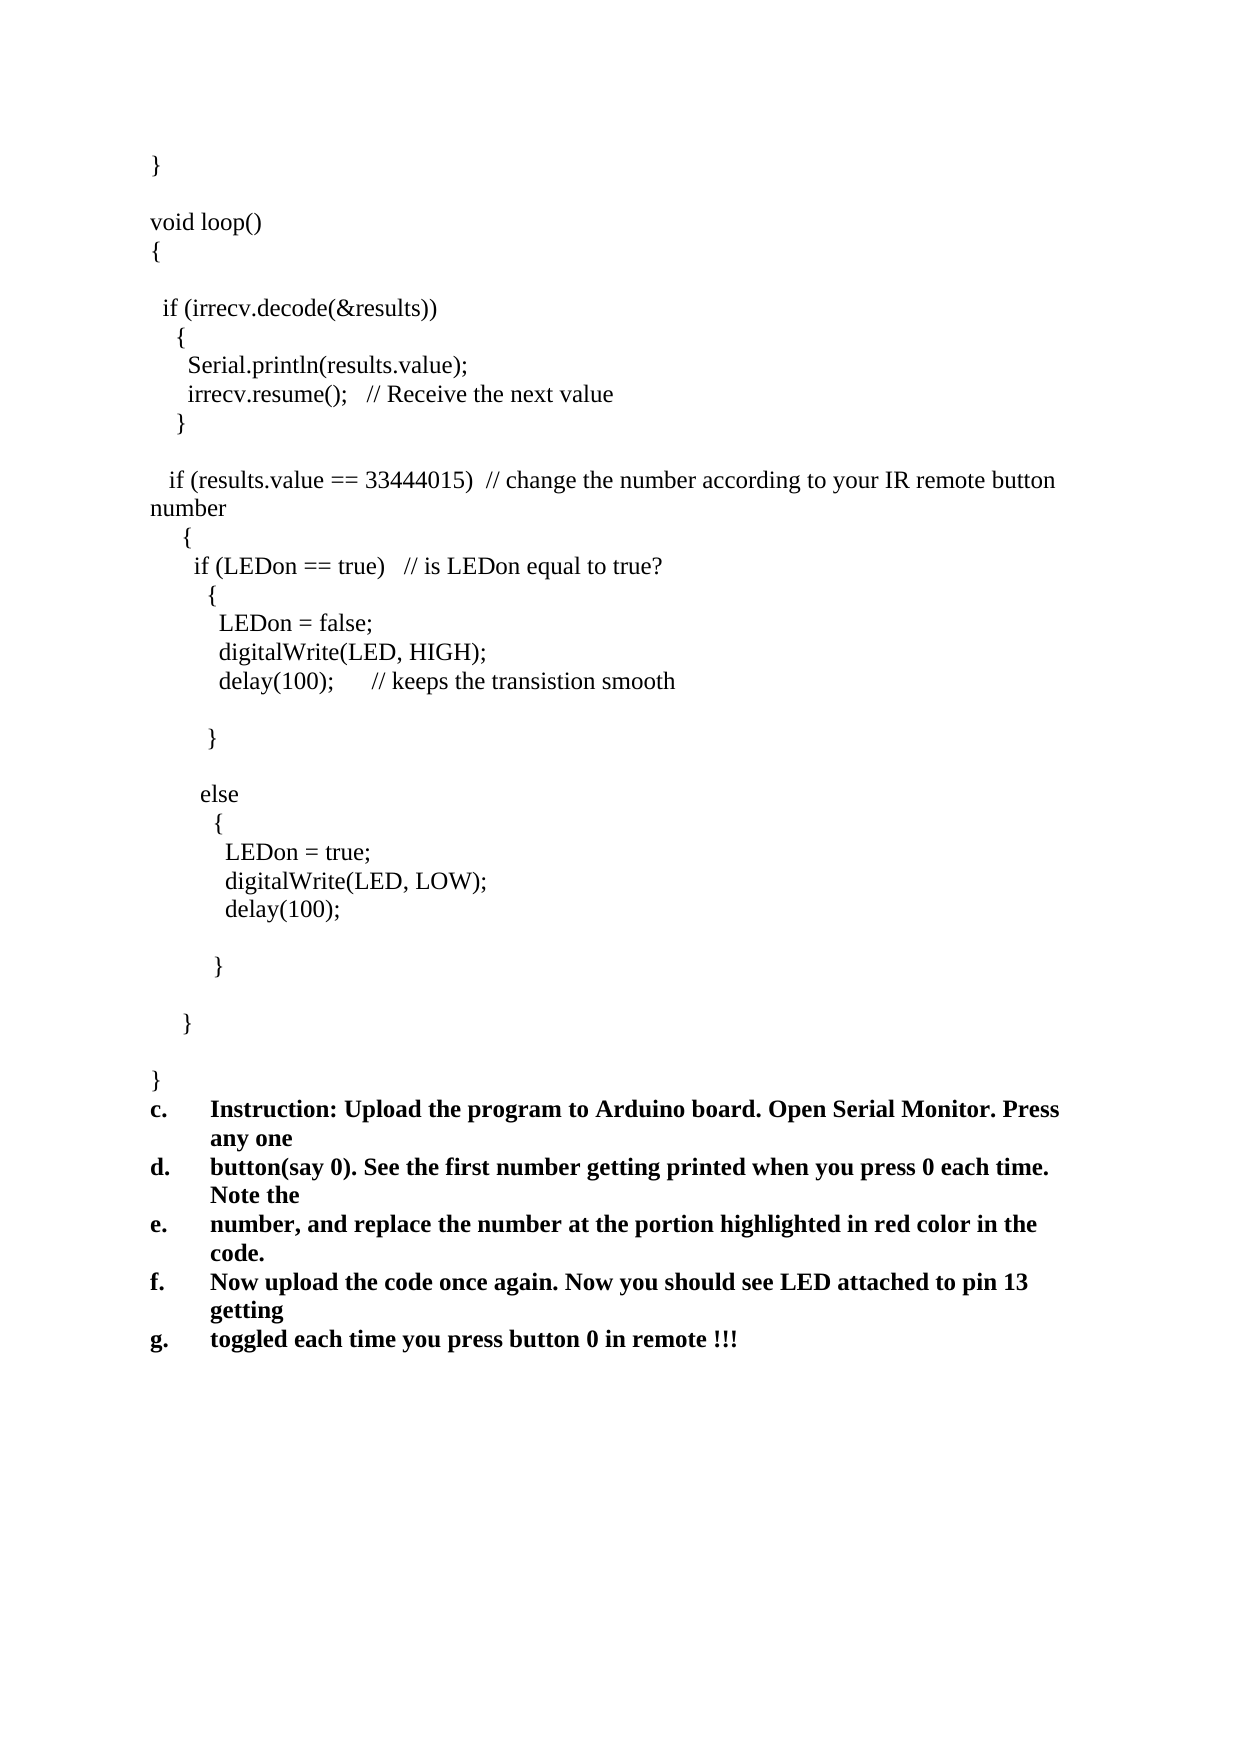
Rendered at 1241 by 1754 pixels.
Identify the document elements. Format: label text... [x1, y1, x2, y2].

text { [150, 322, 1090, 351]
text } [150, 1008, 1090, 1037]
subtitle number, and replace the number at the portion highlighted in red color in the code. [150, 1209, 1090, 1267]
text } [150, 1066, 1090, 1094]
text delay(100); [150, 894, 1090, 923]
text digitalWrite(LED, LOW); [150, 866, 1090, 894]
text { [150, 522, 1090, 551]
text } [150, 408, 1090, 437]
text else [150, 779, 1090, 808]
text } [150, 951, 1090, 980]
text } [150, 150, 1090, 179]
text irrecv.resume(); // Receive the next value [150, 379, 1090, 408]
text { [150, 580, 1090, 608]
text Serial.println(results.value); [150, 351, 1090, 379]
text if (results.value == 33444015) // change the number according to your IR remote button number [150, 465, 1090, 522]
text LEDon = false; [150, 608, 1090, 637]
text delay(100); // keeps the transistion smooth [150, 666, 1090, 695]
subtitle toggled each time you press button 0 in remote !!! [150, 1324, 1090, 1353]
text digitalWrite(LED, HIGH); [150, 637, 1090, 666]
text void loop() [150, 207, 1090, 236]
text } [150, 723, 1090, 752]
text if (irrecv.decode(&results)) [150, 293, 1090, 322]
text LEDon = true; [150, 837, 1090, 866]
subtitle Instruction: Upload the program to Arduino board. Open Serial Monitor. Press any one [150, 1094, 1090, 1152]
text if (LEDon == true) // is LEDon equal to true? [150, 551, 1090, 580]
text { [150, 808, 1090, 837]
text { [150, 236, 1090, 265]
subtitle Now upload the code once again. Now you should see LED attached to pin 13 getting [150, 1267, 1090, 1324]
subtitle button(say 0). See the first number getting printed when you press 0 each time. Note the [150, 1152, 1090, 1209]
